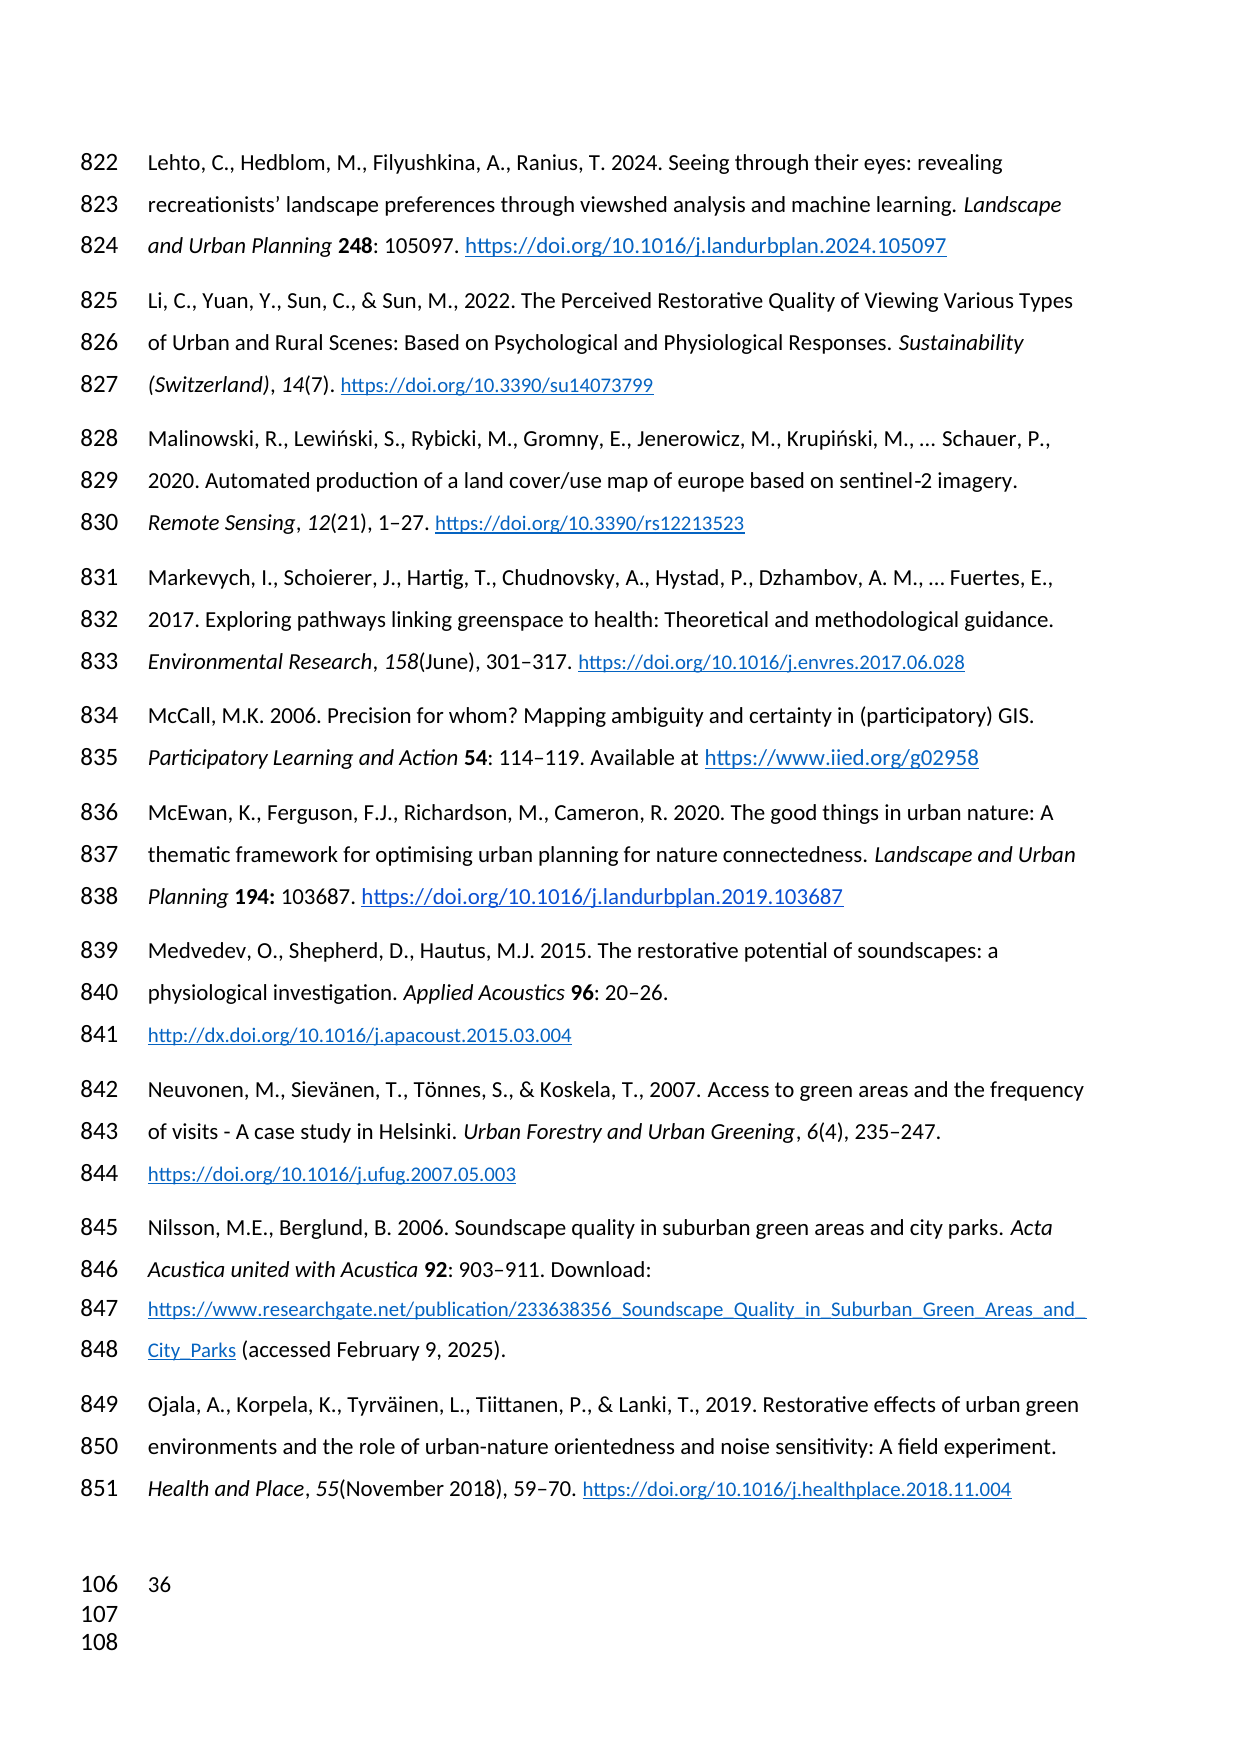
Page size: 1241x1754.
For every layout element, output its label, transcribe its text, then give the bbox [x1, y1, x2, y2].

text Li, C., Yuan, Y., Sun, C., & Sun, M., 2022. The Perceived Restorative Quality of Viewing Various Types of Urban and Rural Scenes: Based on Psychological and Physiological Responses. Sustainability (Switzerland), 14(7). https://doi.org/10.3390/su14073799 [148, 286, 1092, 398]
text Markevych, I., Schoierer, J., Hartig, T., Chudnovsky, A., Hystad, P., Dzhambov, A. M., … Fuertes, E., 2017. Exploring pathways linking greenspace to health: Theoretical and methodological guidance. Environmental Research, 158(June), 301–317. https://doi.org/10.1016/j.envres.2017.06.028 [148, 563, 1092, 675]
text McEwan, K., Ferguson, F.J., Richardson, M., Cameron, R. 2020. The good things in urban nature: A thematic framework for optimising urban planning for nature connectedness. Landscape and Urban Planning 194: 103687. https://doi.org/10.1016/j.landurbplan.2019.103687 [148, 798, 1092, 910]
text Medvedev, O., Shepherd, D., Hautus, M.J. 2015. The restorative potential of soundscapes: a physiological investigation. Applied Acoustics 96: 20–26. http://dx.doi.org/10.1016/j.apacoust.2015.03.004 [148, 936, 1092, 1048]
text McCall, M.K. 2006. Precision for whom? Mapping ambiguity and certainty in (participatory) GIS. Participatory Learning and Action 54: 114–119. Available at https://www.iied.org/g02958 [148, 701, 1092, 771]
text Lehto, C., Hedblom, M., Filyushkina, A., Ranius, T. 2024. Seeing through their eyes: revealing recreationists’ landscape preferences through viewshed analysis and machine learning. Landscape and Urban Planning 248: 105097. https://doi.org/10.1016/j.landurbplan.2024.105097 [148, 148, 1092, 260]
text Neuvonen, M., Sievänen, T., Tönnes, S., & Koskela, T., 2007. Access to green areas and the frequency of visits - A case study in Helsinki. Urban Forestry and Urban Greening, 6(4), 235–247. https://doi.org/10.1016/j.ufug.2007.05.003 [148, 1075, 1092, 1187]
text Malinowski, R., Lewiński, S., Rybicki, M., Gromny, E., Jenerowicz, M., Krupiński, M., … Schauer, P., 2020. Automated production of a land cover/use map of europe based on sentinel‐2 imagery. Remote Sensing, 12(21), 1–27. https://doi.org/10.3390/rs12213523 [148, 424, 1092, 537]
text Ojala, A., Korpela, K., Tyrväinen, L., Tiittanen, P., & Lanki, T., 2019. Restorative effects of urban green environments and the role of urban-nature orientedness and noise sensitivity: A field experiment. Health and Place, 55(November 2018), 59–70. https://doi.org/10.1016/j.healthplace.2018.11.004 [148, 1390, 1092, 1502]
text Nilsson, M.E., Berglund, B. 2006. Soundscape quality in suburban green areas and city parks. Acta Acustica united with Acustica 92: 903–911. Download: https://www.researchgate.net/publication/233638356_Soundscape_Quality_in_Suburban_Green_Areas_and_City_Parks (accessed February 9, 2025). [148, 1213, 1092, 1363]
